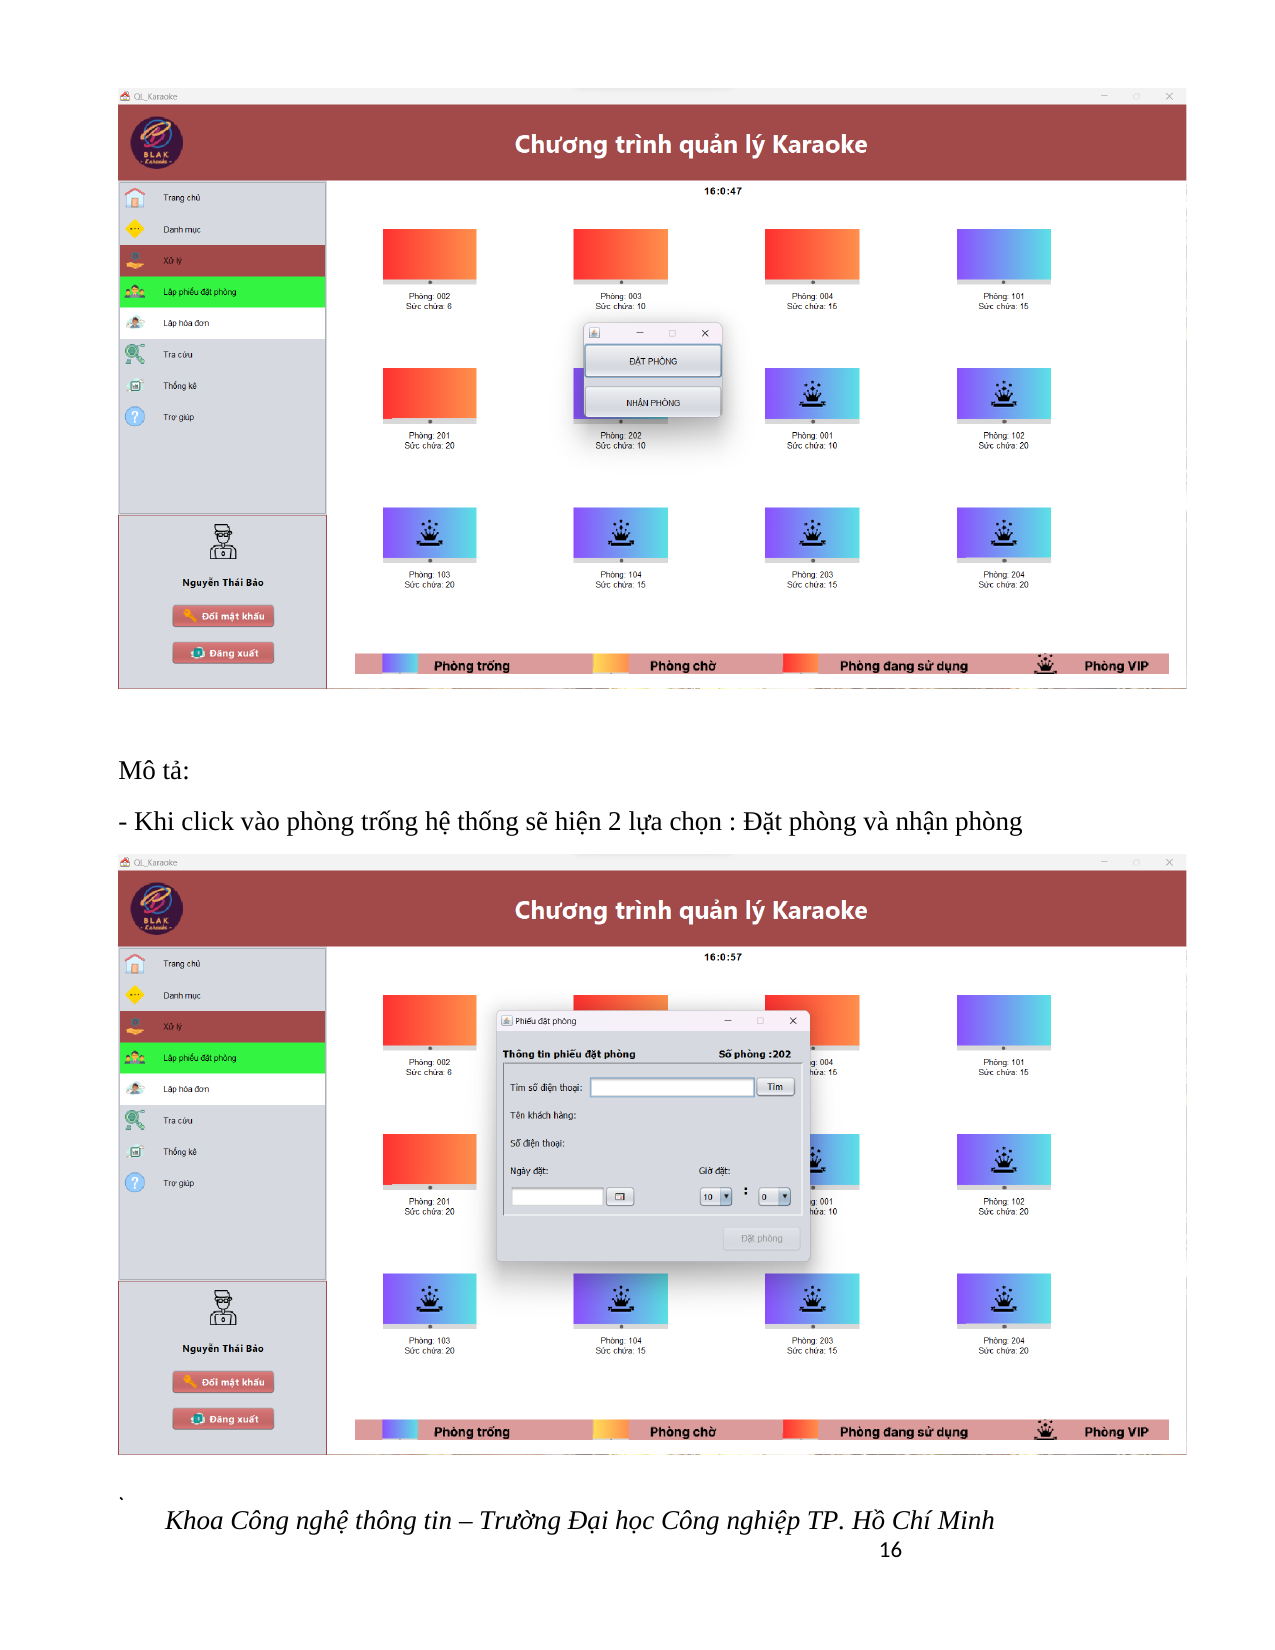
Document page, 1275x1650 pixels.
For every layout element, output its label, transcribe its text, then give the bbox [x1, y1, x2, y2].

text Mô tả: [118, 754, 1186, 786]
picture [118, 88, 1187, 689]
text - Khi click vào phòng trống hệ thống sẽ hiện 2 lựa chọn : Đặt phòng và nhận phòng [118, 804, 1186, 836]
picture [118, 854, 1187, 1455]
